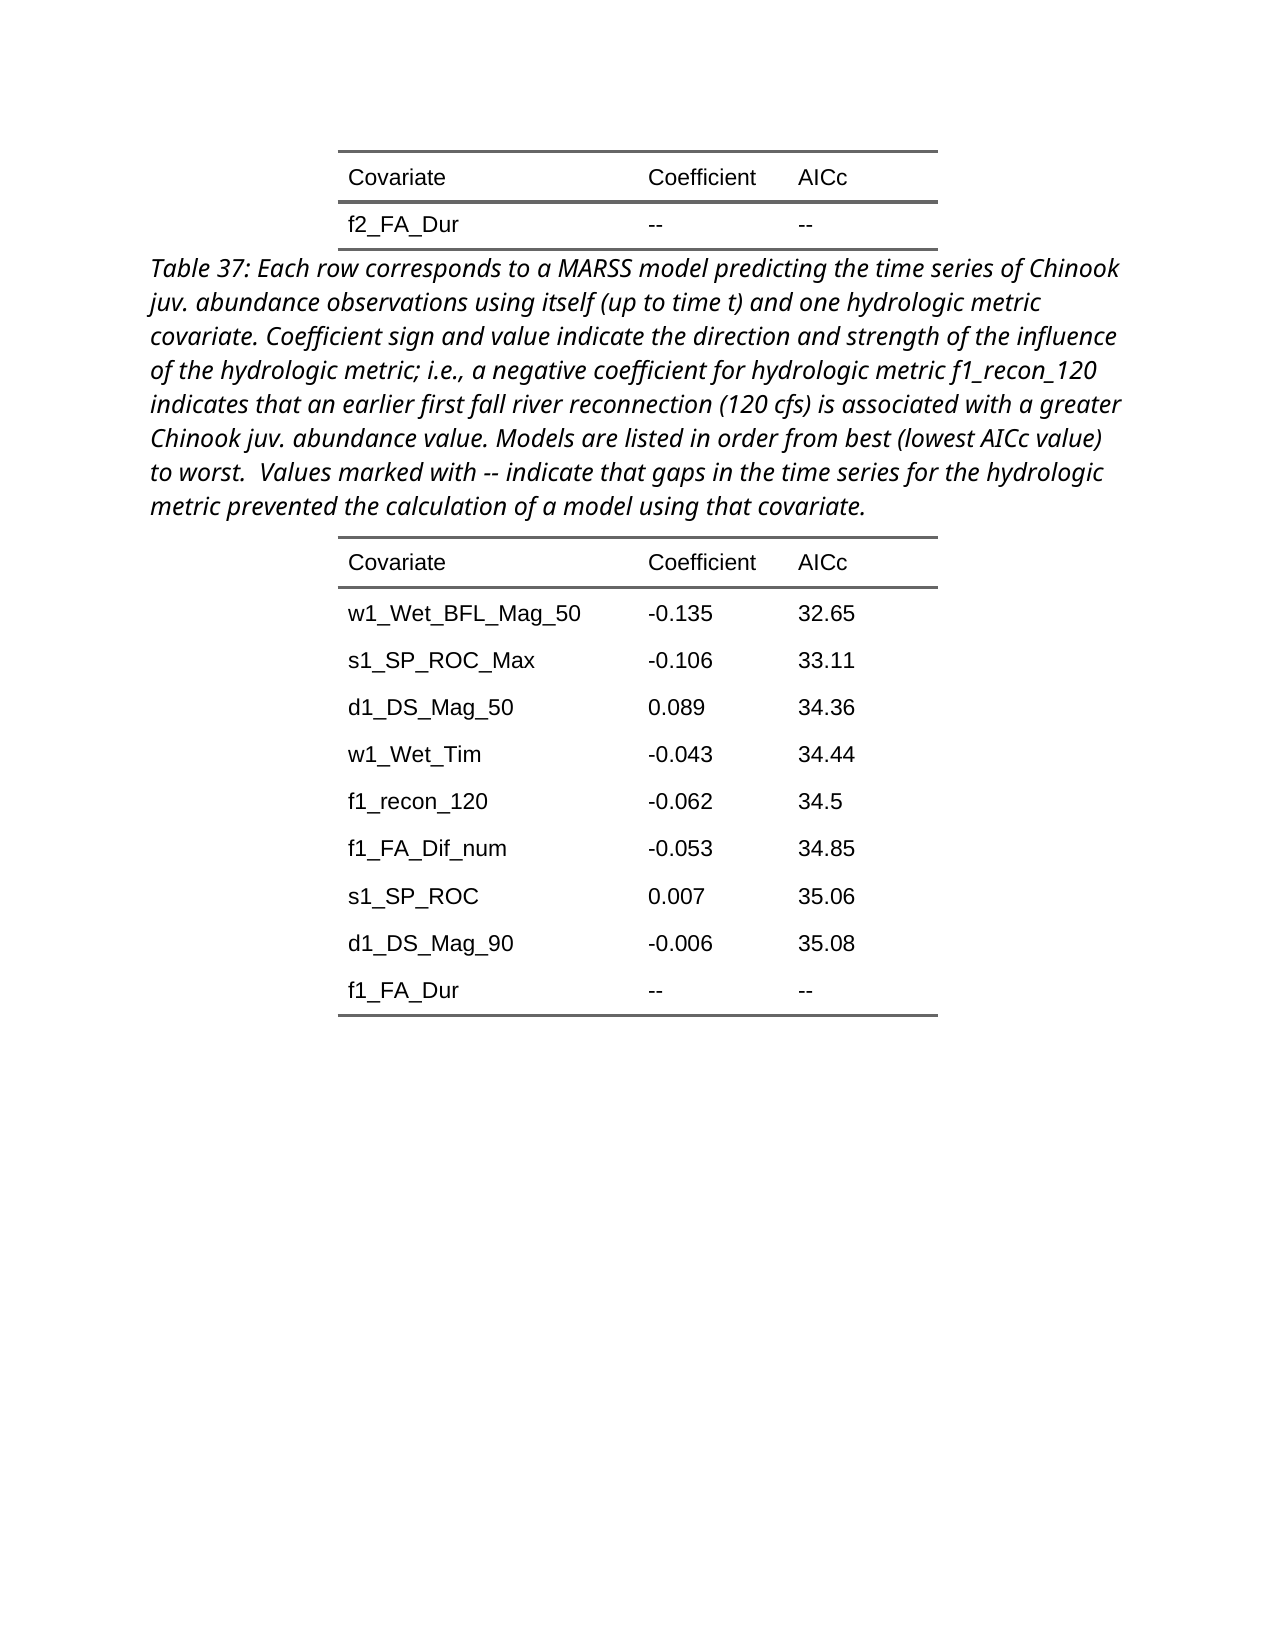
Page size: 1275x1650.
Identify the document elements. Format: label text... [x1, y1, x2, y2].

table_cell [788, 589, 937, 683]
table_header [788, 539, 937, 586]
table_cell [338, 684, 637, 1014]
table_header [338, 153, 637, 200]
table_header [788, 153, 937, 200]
text Table 37: Each row corresponds to a MARSS model predicting the time series of Chinook juv. abundance observations using itself (up to time t) and one hydrologic metric covariate. Coefficient sign and value indicate the direction and strength of the influence of the hydrologic metric; i.e., a negative coefficient for hydrologic metric f1_recon_120 indicates that an earlier first fall river reconnection (120 cfs) is associated with a greater Chinook juv. abundance value. Models are listed in order from best (lowest AICc value) to worst. Values marked with -- indicate that gaps in the time series for the hydrologic metric prevented the calculation of a model using that covariate. [150, 251, 1125, 523]
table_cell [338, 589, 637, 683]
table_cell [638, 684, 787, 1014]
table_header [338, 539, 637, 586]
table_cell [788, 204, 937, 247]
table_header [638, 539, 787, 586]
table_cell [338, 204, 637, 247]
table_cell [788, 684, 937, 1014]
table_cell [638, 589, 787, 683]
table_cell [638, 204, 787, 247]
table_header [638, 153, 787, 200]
